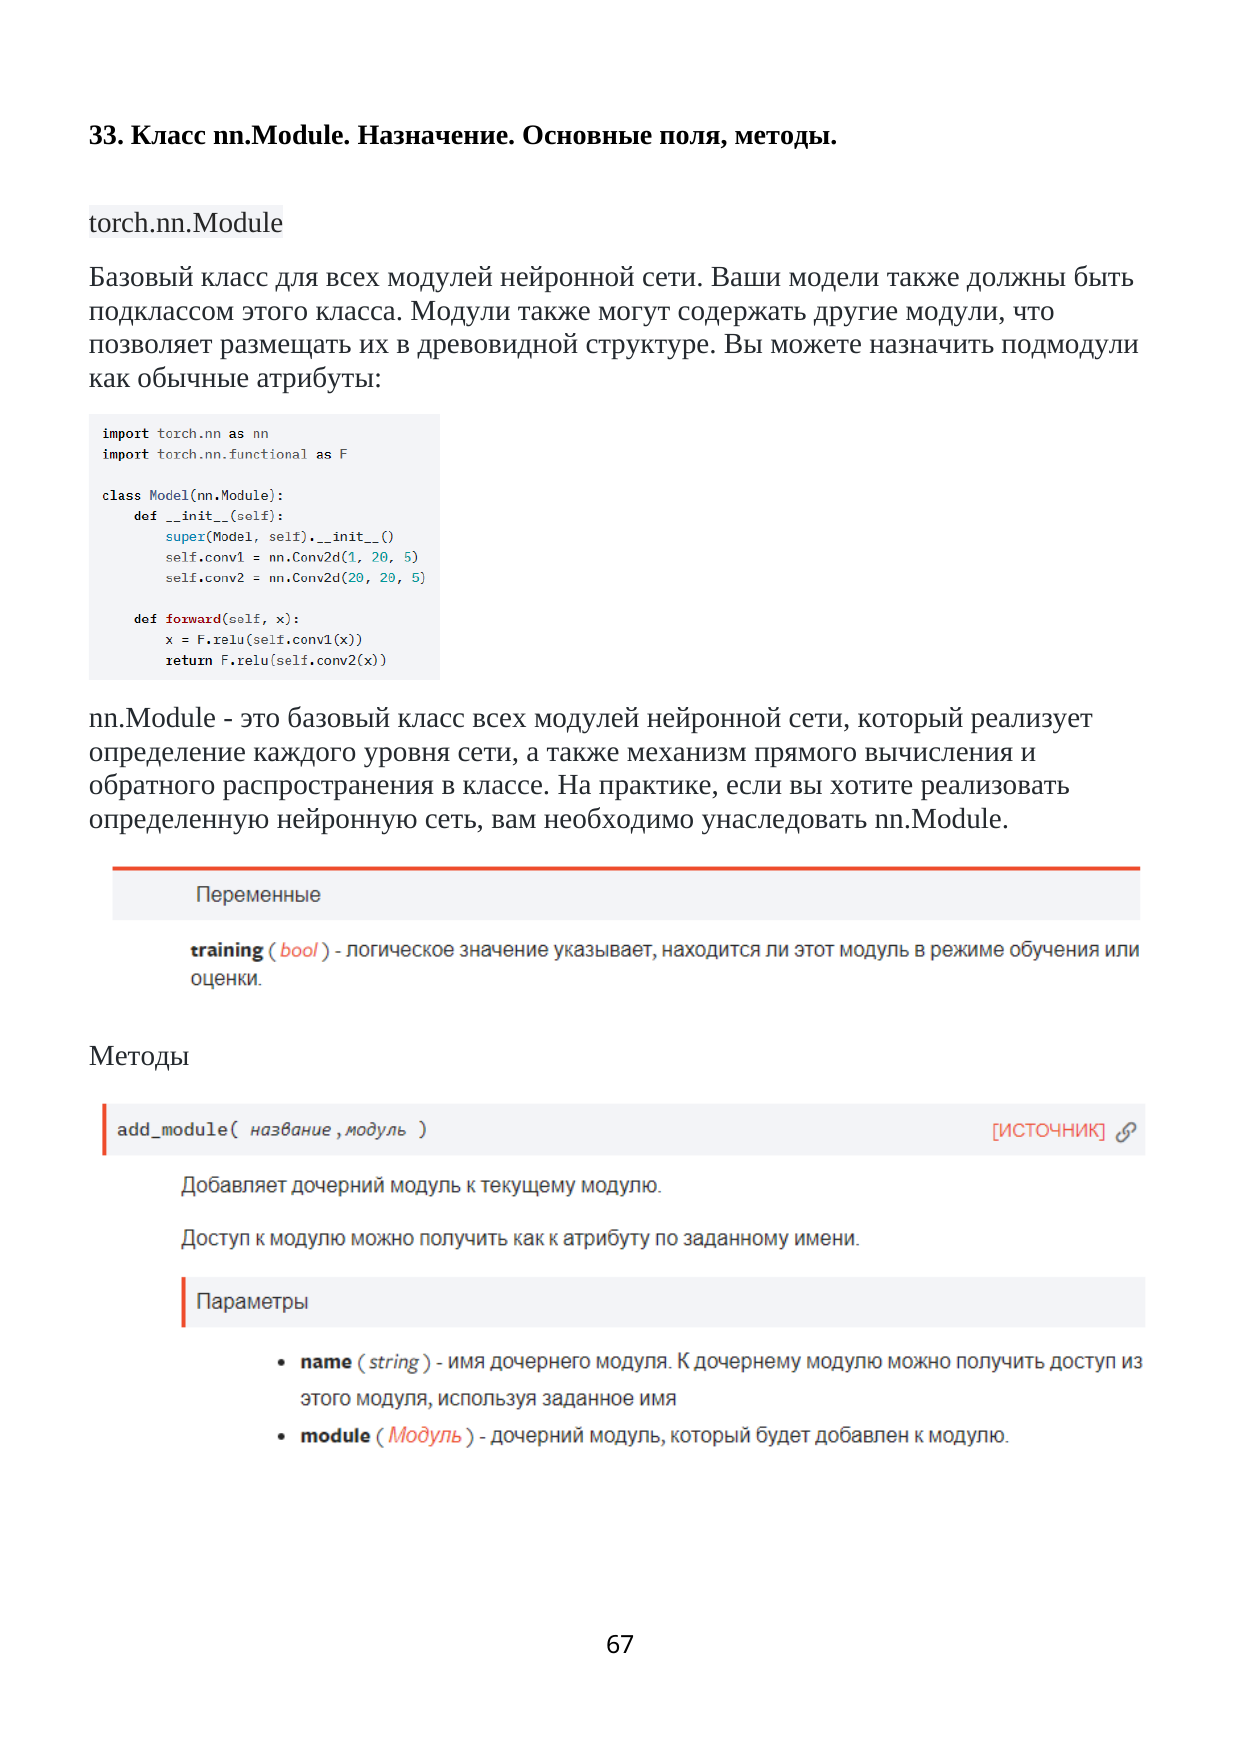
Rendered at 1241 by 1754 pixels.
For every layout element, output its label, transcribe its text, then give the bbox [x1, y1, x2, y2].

text Методы [89, 1038, 1152, 1072]
picture [88, 1092, 1152, 1473]
picture [88, 855, 1152, 1018]
subtitle 33. Класс nn.Module. Назначение. Основные поля, методы. [89, 118, 1152, 151]
text nn.Module - это базовый класс всех модулей нейронной сети, который реализует определение каждого уровня сети, а также механизм прямого вычисления и обратного распространения в классе. На практике, если вы хотите реализовать определенную нейронную сеть, вам необходимо унаследовать nn.Module. [89, 700, 1152, 834]
text Базовый класс для всех модулей нейронной сети. Ваши модели также должны быть подклассом этого класса. Модули также могут содержать другие модули, что позволяет размещать их в древовидной структуре. Вы можете назначить подмодули как обычные атрибуты: [89, 259, 1152, 393]
picture [88, 414, 440, 680]
text torch.nn.Module [89, 171, 1152, 238]
